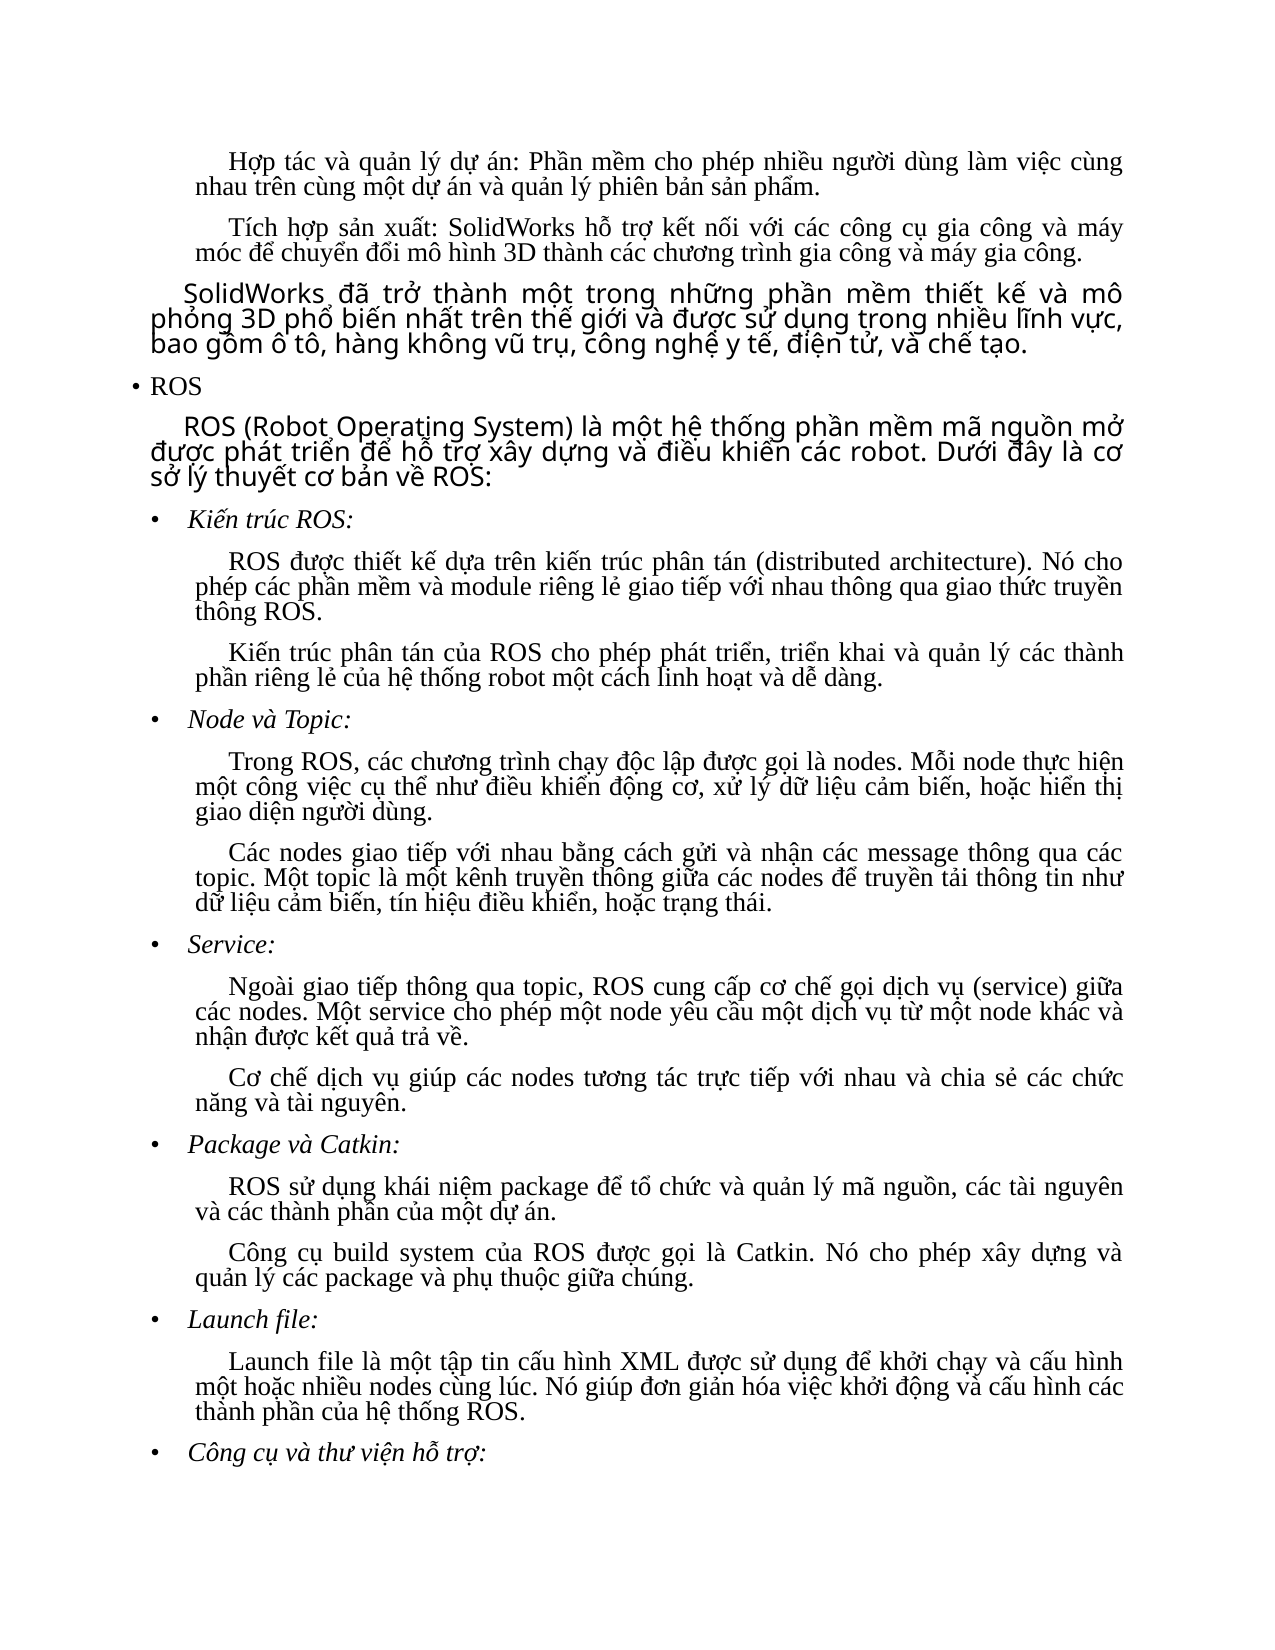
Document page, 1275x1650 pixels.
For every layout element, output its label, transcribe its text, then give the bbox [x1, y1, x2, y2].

text Cơ chế dịch vụ giúp các nodes tương tác trực tiếp với nhau và chia sẻ các chức năng và tài nguyên. [195, 1067, 1125, 1117]
list Service: [150, 933, 1125, 958]
text Tích hợp sản xuất: SolidWorks hỗ trợ kết nối với các công cụ gia công và máy móc để chuyển đổi mô hình 3D thành các chương trình gia công và máy gia công. [195, 217, 1125, 267]
text Các nodes giao tiếp với nhau bằng cách gửi và nhận các message thông qua các topic. Một topic là một kênh truyền thông giữa các nodes để truyền tải thông tin như dữ liệu cảm biến, tín hiệu điều khiển, hoặc trạng thái. [195, 842, 1125, 917]
list Launch file: [150, 1308, 1125, 1333]
text Kiến trúc phân tán của ROS cho phép phát triển, triển khai và quản lý các thành phần riêng lẻ của hệ thống robot một cách linh hoạt và dễ dàng. [195, 642, 1125, 692]
text ROS được thiết kế dựa trên kiến trúc phân tán (distributed architecture). Nó cho phép các phần mềm và module riêng lẻ giao tiếp với nhau thông qua giao thức truyền thông ROS. [195, 550, 1125, 625]
list Công cụ và thư viện hỗ trợ: [150, 1442, 1125, 1467]
text Công cụ build system của ROS được gọi là Catkin. Nó cho phép xây dựng và quản lý các package và phụ thuộc giữa chúng. [195, 1242, 1125, 1292]
text Hợp tác và quản lý dự án: Phần mềm cho phép nhiều người dùng làm việc cùng nhau trên cùng một dự án và quản lý phiên bản sản phẩm. [195, 150, 1125, 200]
text Launch file là một tập tin cấu hình XML được sử dụng để khởi chạy và cấu hình một hoặc nhiều nodes cùng lúc. Nó giúp đơn giản hóa việc khởi động và cấu hình các thành phần của hệ thống ROS. [195, 1350, 1125, 1425]
list ROS [131, 375, 1125, 400]
text SolidWorks đã trở thành một trong những phần mềm thiết kế và mô phỏng 3D phổ biến nhất trên thế giới và được sử dụng trong nhiều lĩnh vực, bao gồm ô tô, hàng không vũ trụ, công nghệ y tế, điện tử, và chế tạo. [150, 283, 1125, 358]
text ROS (Robot Operating System) là một hệ thống phần mềm mã nguồn mở được phát triển để hỗ trợ xây dựng và điều khiển các robot. Dưới đây là cơ sở lý thuyết cơ bản về ROS: [150, 417, 1125, 492]
list Kiến trúc ROS: [150, 508, 1125, 533]
list Node và Topic: [150, 708, 1125, 733]
text Trong ROS, các chương trình chạy độc lập được gọi là nodes. Mỗi node thực hiện một công việc cụ thể như điều khiển động cơ, xử lý dữ liệu cảm biến, hoặc hiển thị giao diện người dùng. [195, 750, 1125, 825]
list Package và Catkin: [150, 1133, 1125, 1158]
text ROS sử dụng khái niệm package để tổ chức và quản lý mã nguồn, các tài nguyên và các thành phần của một dự án. [195, 1175, 1125, 1225]
text Ngoài giao tiếp thông qua topic, ROS cung cấp cơ chế gọi dịch vụ (service) giữa các nodes. Một service cho phép một node yêu cầu một dịch vụ từ một node khác và nhận được kết quả trả về. [195, 975, 1125, 1050]
